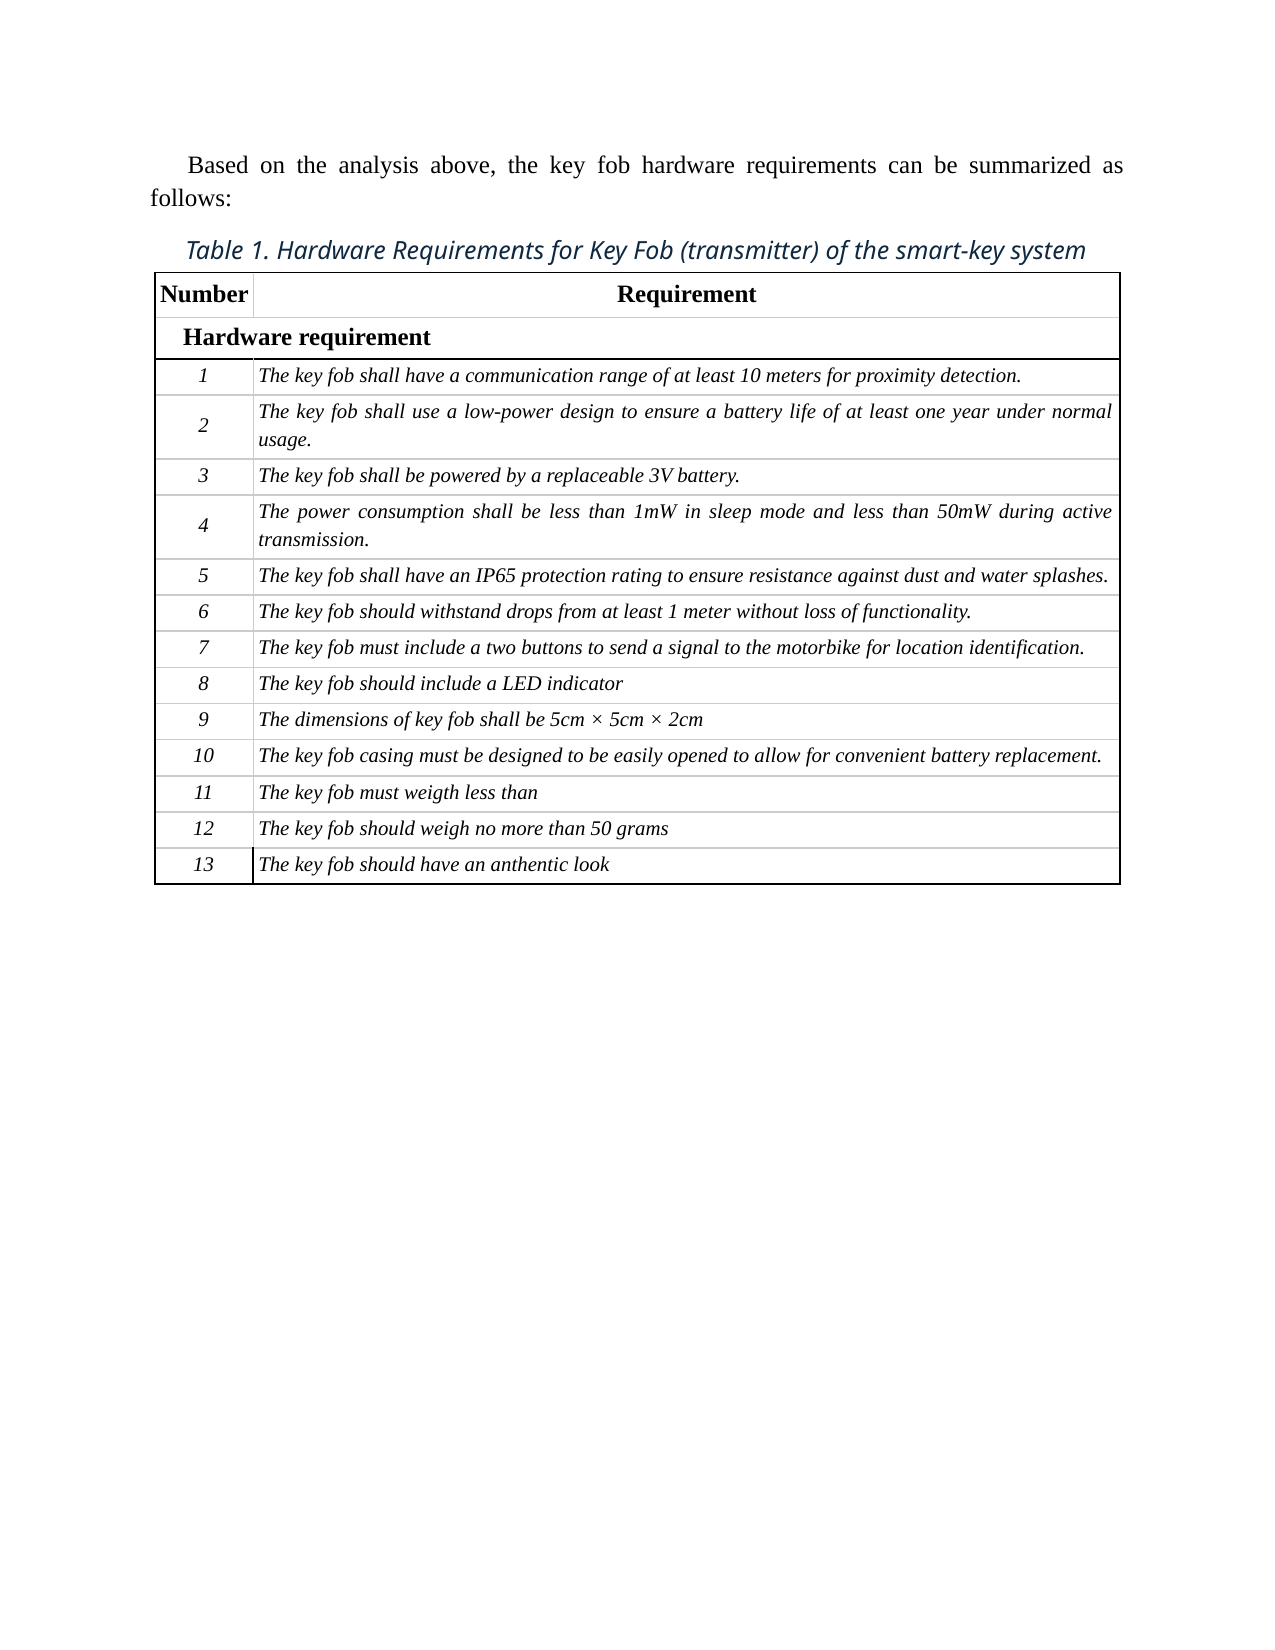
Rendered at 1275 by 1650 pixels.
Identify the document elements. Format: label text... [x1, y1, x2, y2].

table_cell The key fob should weigh no more than 50 grams [254, 813, 1119, 847]
table_cell Hardware requirement [156, 318, 1119, 358]
text Based on the analysis above, the key fob hardware requirements can be summarized as follows: [150, 150, 1125, 212]
table_cell 11 [156, 777, 253, 811]
table_cell 9 [156, 704, 253, 739]
table_cell 10 [156, 740, 253, 775]
table_cell The key fob shall have an IP65 protection rating to ensure resistance against dust and water splashes. [254, 560, 1119, 594]
table_header Requirement [254, 273, 1119, 317]
table_cell 8 [156, 668, 253, 703]
table_cell 5 [156, 560, 253, 594]
table_cell The key fob casing must be designed to be easily opened to allow for convenient battery replacement. [254, 740, 1119, 775]
table_cell The key fob should have an anthentic look [254, 849, 1119, 883]
table_cell 12 [156, 813, 253, 847]
table_cell 2 [156, 396, 253, 458]
table_cell The key fob must weigth less than [254, 777, 1119, 811]
table_cell The key fob shall have a communication range of at least 10 meters for proximity detection. [254, 360, 1119, 394]
text Table 1. Hardware Requirements for Key Fob (transmitter) of the smart-key system [150, 233, 1125, 267]
table_cell The key fob shall be powered by a replaceable 3V battery. [254, 460, 1119, 494]
table_cell The dimensions of key fob shall be 5cm × 5cm × 2cm [254, 704, 1119, 739]
table_cell 6 [156, 596, 253, 630]
table_cell 13 [156, 849, 252, 883]
table_cell 3 [156, 460, 253, 494]
table_cell The key fob should include a LED indicator [254, 668, 1119, 703]
table_header Number [156, 273, 253, 317]
table_cell The power consumption shall be less than 1mW in sleep mode and less than 50mW during active transmission. [254, 496, 1119, 558]
table_cell 4 [156, 496, 253, 558]
table_cell The key fob shall use a low-power design to ensure a battery life of at least one year under normal usage. [254, 396, 1119, 458]
table_cell The key fob must include a two buttons to send a signal to the motorbike for location identification. [254, 632, 1119, 666]
table_cell The key fob should withstand drops from at least 1 meter without loss of functionality. [254, 596, 1119, 630]
table_cell 7 [156, 632, 253, 666]
table_cell 1 [156, 360, 253, 394]
